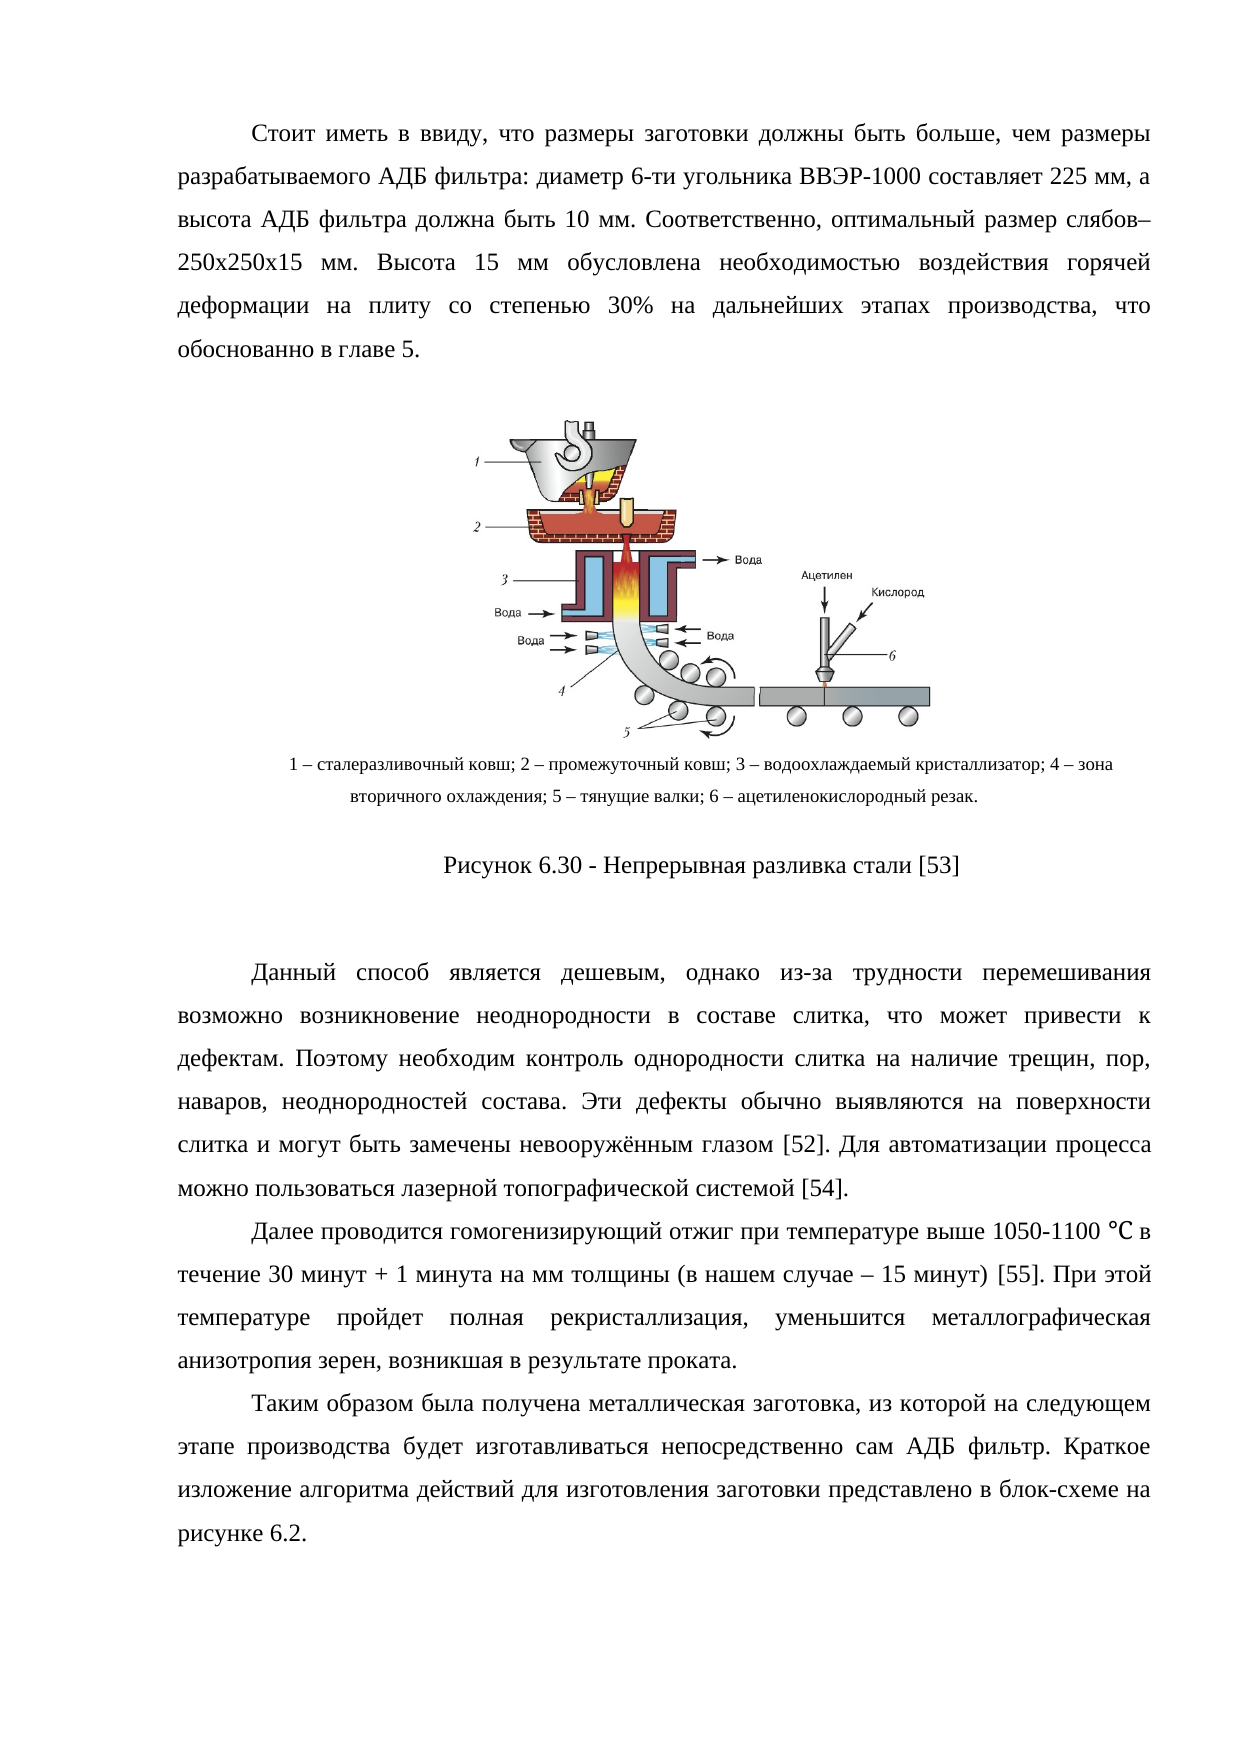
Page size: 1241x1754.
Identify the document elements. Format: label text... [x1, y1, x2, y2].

text Данный способ является дешевым, однако из-за трудности перемешивания возможно возникновение неоднородности в составе слитка, что может привести к дефектам. Поэтому необходим контроль однородности слитка на наличие трещин, пор, наваров, неоднородностей состава. Эти дефекты обычно выявляются на поверхности слитка и могут быть замечены невооружённым глазом [52]. Для автоматизации процесса можно пользоваться лазерной топографической системой [54]. [177, 957, 1152, 1201]
text Таким образом была получена металлическая заготовка, из которой на следующем этапе производства будет изготавливаться непосредственно сам АДБ фильтр. Краткое изложение алгоритма действий для изготовления заготовки представлено в блок-схеме на рисунке 6.2. [177, 1388, 1152, 1546]
text Далее проводится гомогенизирующий отжиг при температуре выше 1050-1100 ℃ в течение 30 минут + 1 минута на мм толщины (в нашем случае – 15 минут) [55]. При этой температуре пройдет полная рекристаллизация, уменьшится металлографическая анизотропия зерен, возникшая в результате проката. [177, 1216, 1152, 1374]
text Стоит иметь в ввиду, что размеры заготовки должны быть больше, чем размеры разрабатываемого АДБ фильтра: диаметр 6-ти угольника ВВЭР-1000 составляет 225 мм, а высота АДБ фильтра должна быть 10 мм. Соответственно, оптимальный размер слябов– 250х250х15 мм. Высота 15 мм обусловлена необходимостью воздействия горячей деформации на плиту со степенью 30% на дальнейших этапах производства, что обоснованно в главе 5. [177, 118, 1152, 362]
text 1 – сталеразливочный ковш; 2 – промежуточный ковш; 3 – водоохлаждаемый кристаллизатор; 4 – зона вторичного охлаждения; 5 – тянущие валки; 6 – ацетиленокислородный резак. [177, 753, 1152, 807]
picture [472, 420, 931, 739]
